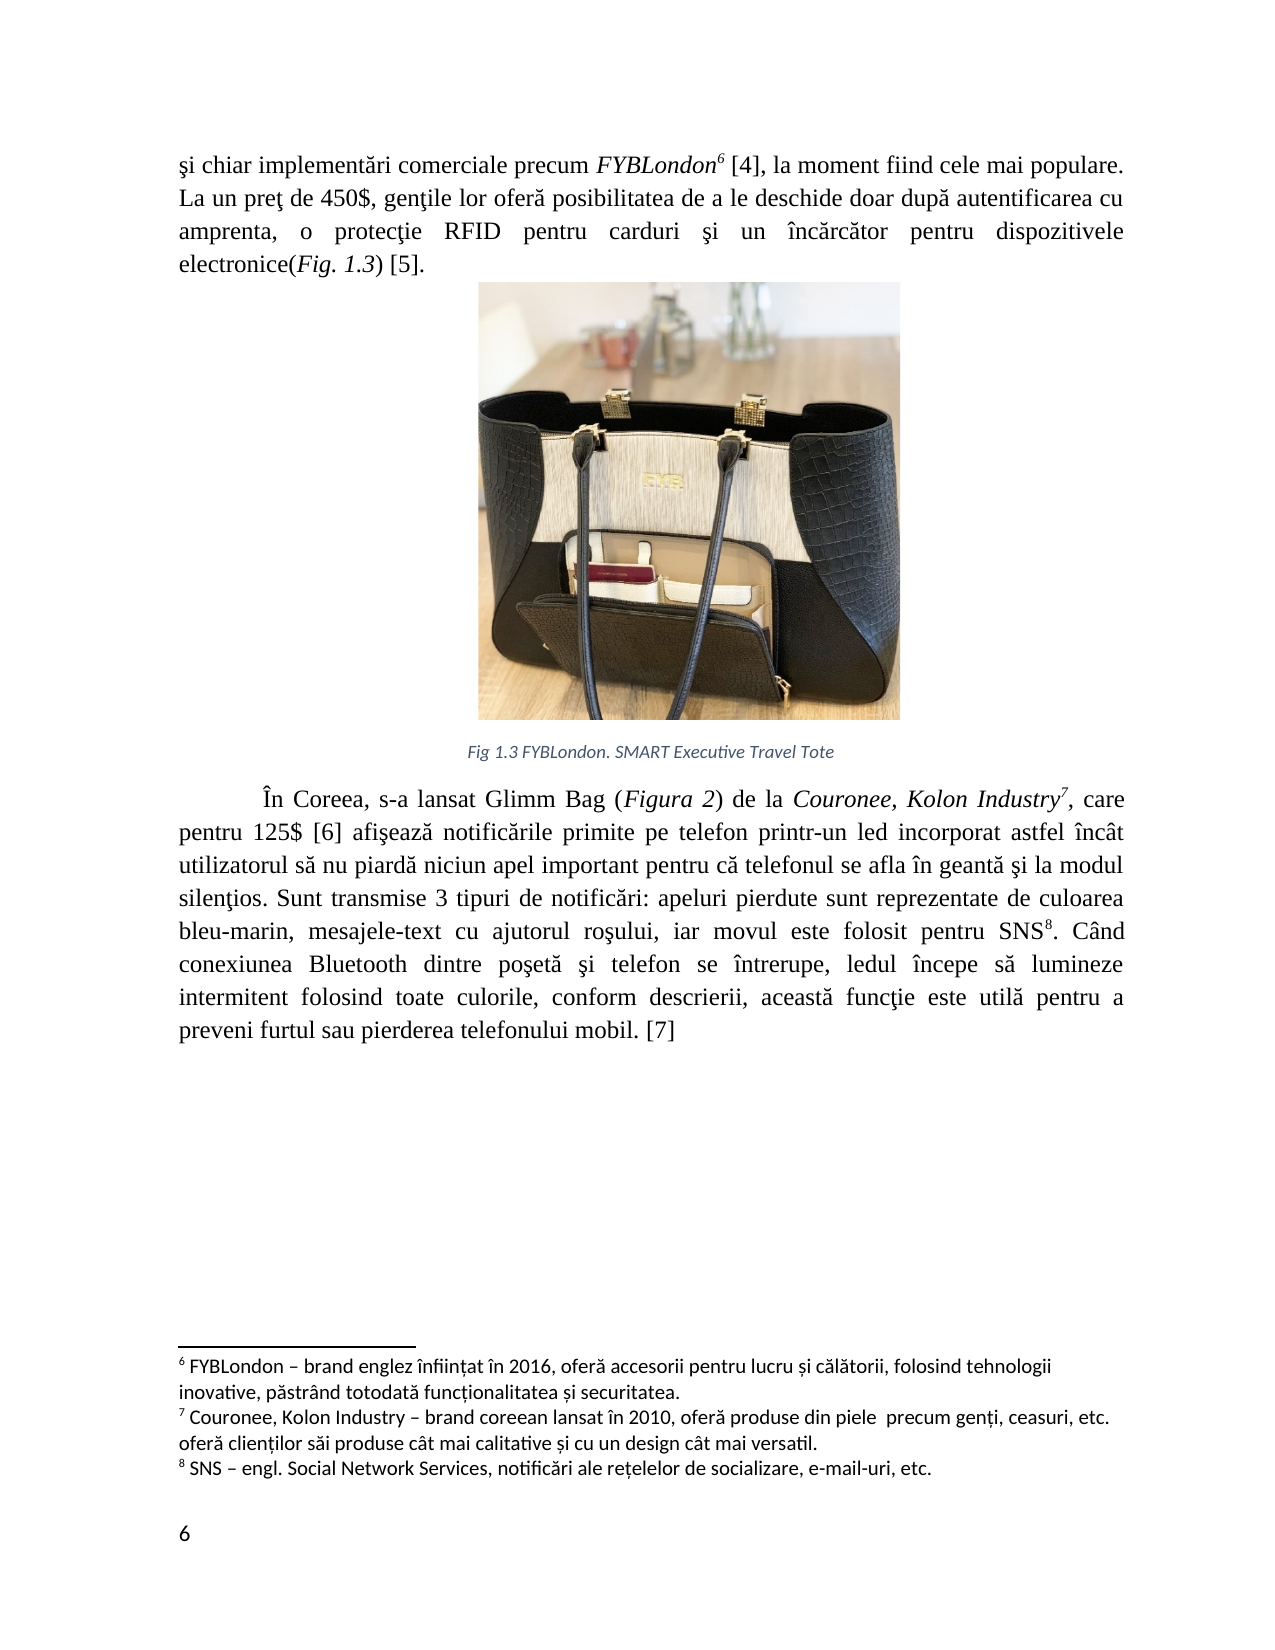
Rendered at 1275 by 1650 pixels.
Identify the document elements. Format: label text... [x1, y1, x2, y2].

picture [478, 282, 901, 720]
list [178, 150, 1125, 278]
text Fig 1.3 FYBLondon. SMART Executive Travel Tote [178, 740, 1125, 763]
list În Coreea, s-a lansat Glimm Bag (Figura 2) de la Couronee, Kolon Industry, care pentru 125$ afişează notificările primite pe telefon printr-un led incorporat astfel încât utilizatorul să nu piardă niciun apel important pentru că telefonul se afla în geantă şi la modul silenţios. Sunt transmise 3 tipuri de notificări: apeluri pierdute sunt reprezentate de culoarea bleu-marin, mesajele-text cu ajutorul roşului, iar movul este folosit pentru SNS. Când conexiunea Bluetooth dintre poşetă şi telefon se întrerupe, ledul începe să lumineze intermitent folosind toate culorile, conform descrierii, această funcţie este utilă pentru a preveni furtul sau pierderea telefonului mobil. [178, 784, 1125, 1044]
